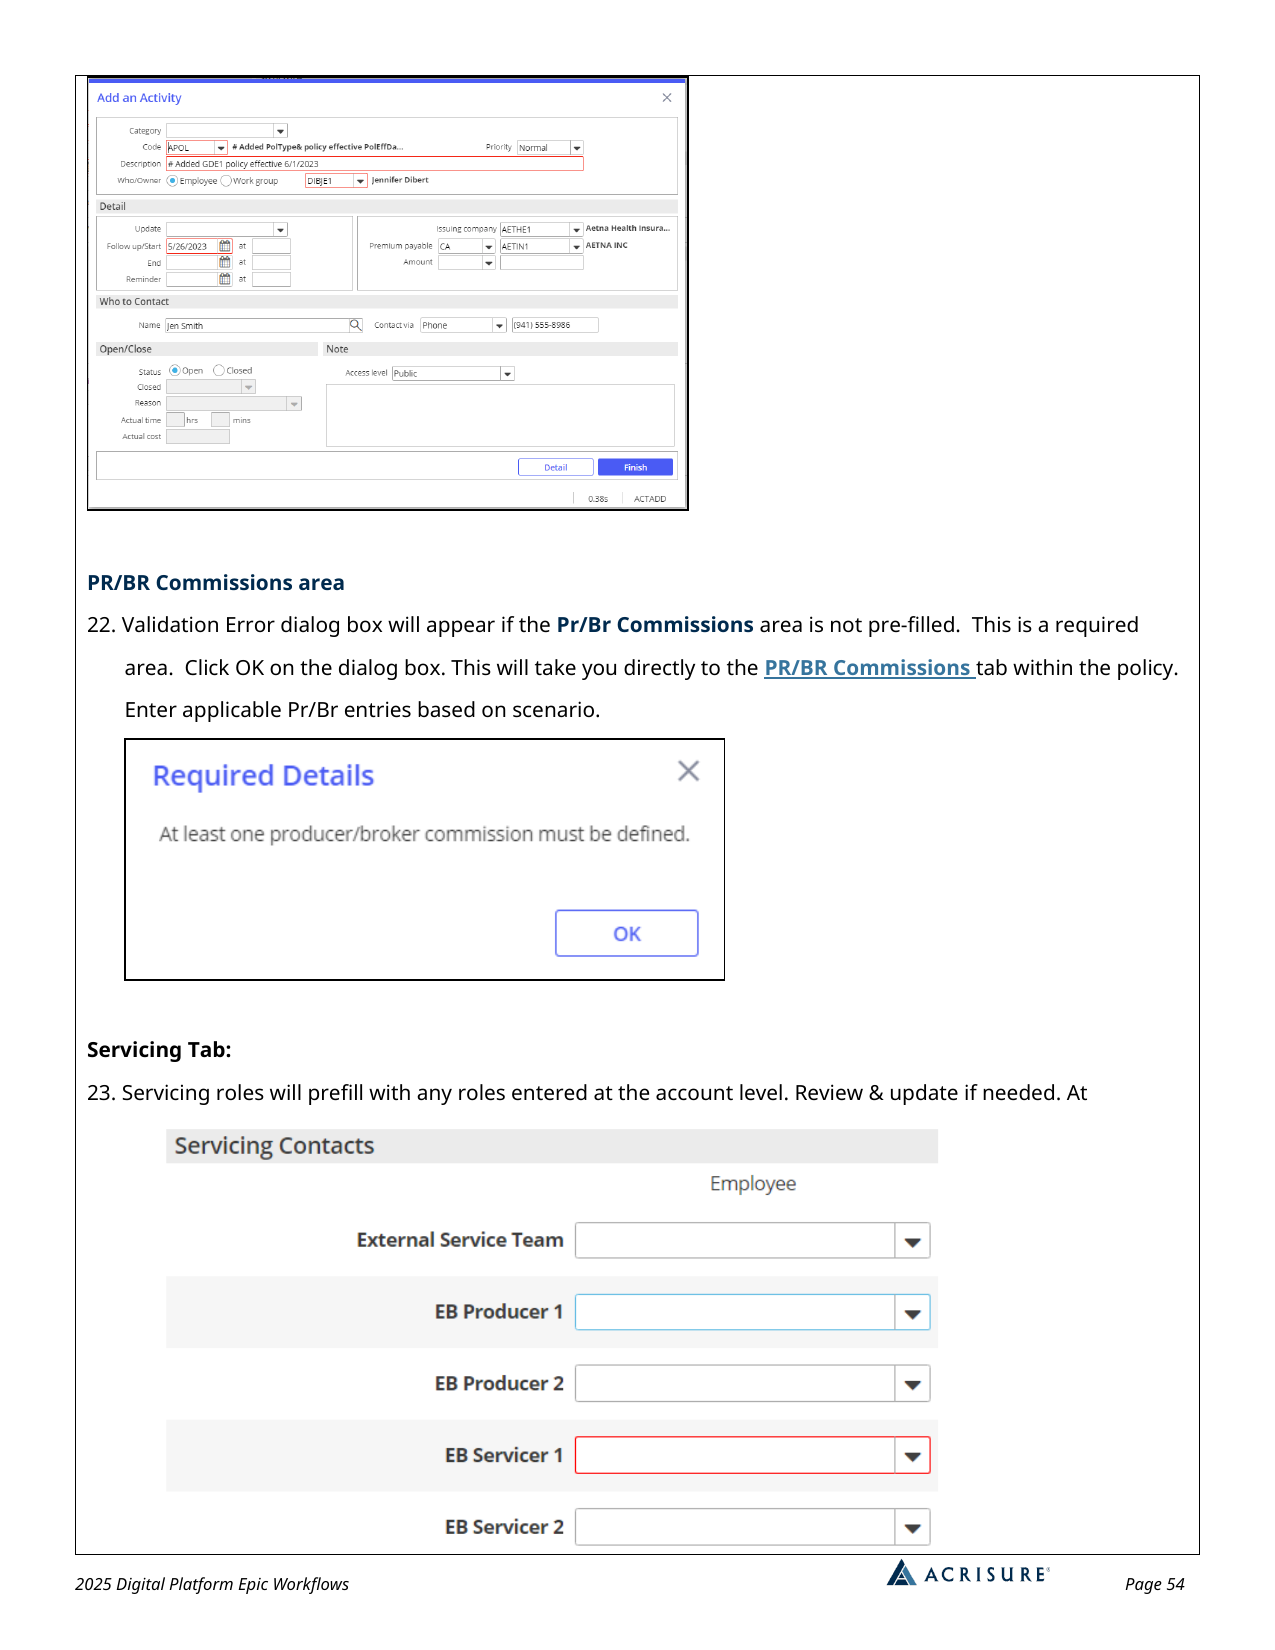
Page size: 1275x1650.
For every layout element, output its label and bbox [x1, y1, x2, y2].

picture [126, 740, 724, 979]
picture [164, 1128, 939, 1554]
picture [885, 1555, 1050, 1591]
picture [88, 78, 687, 509]
table_header [76, 76, 1199, 1554]
